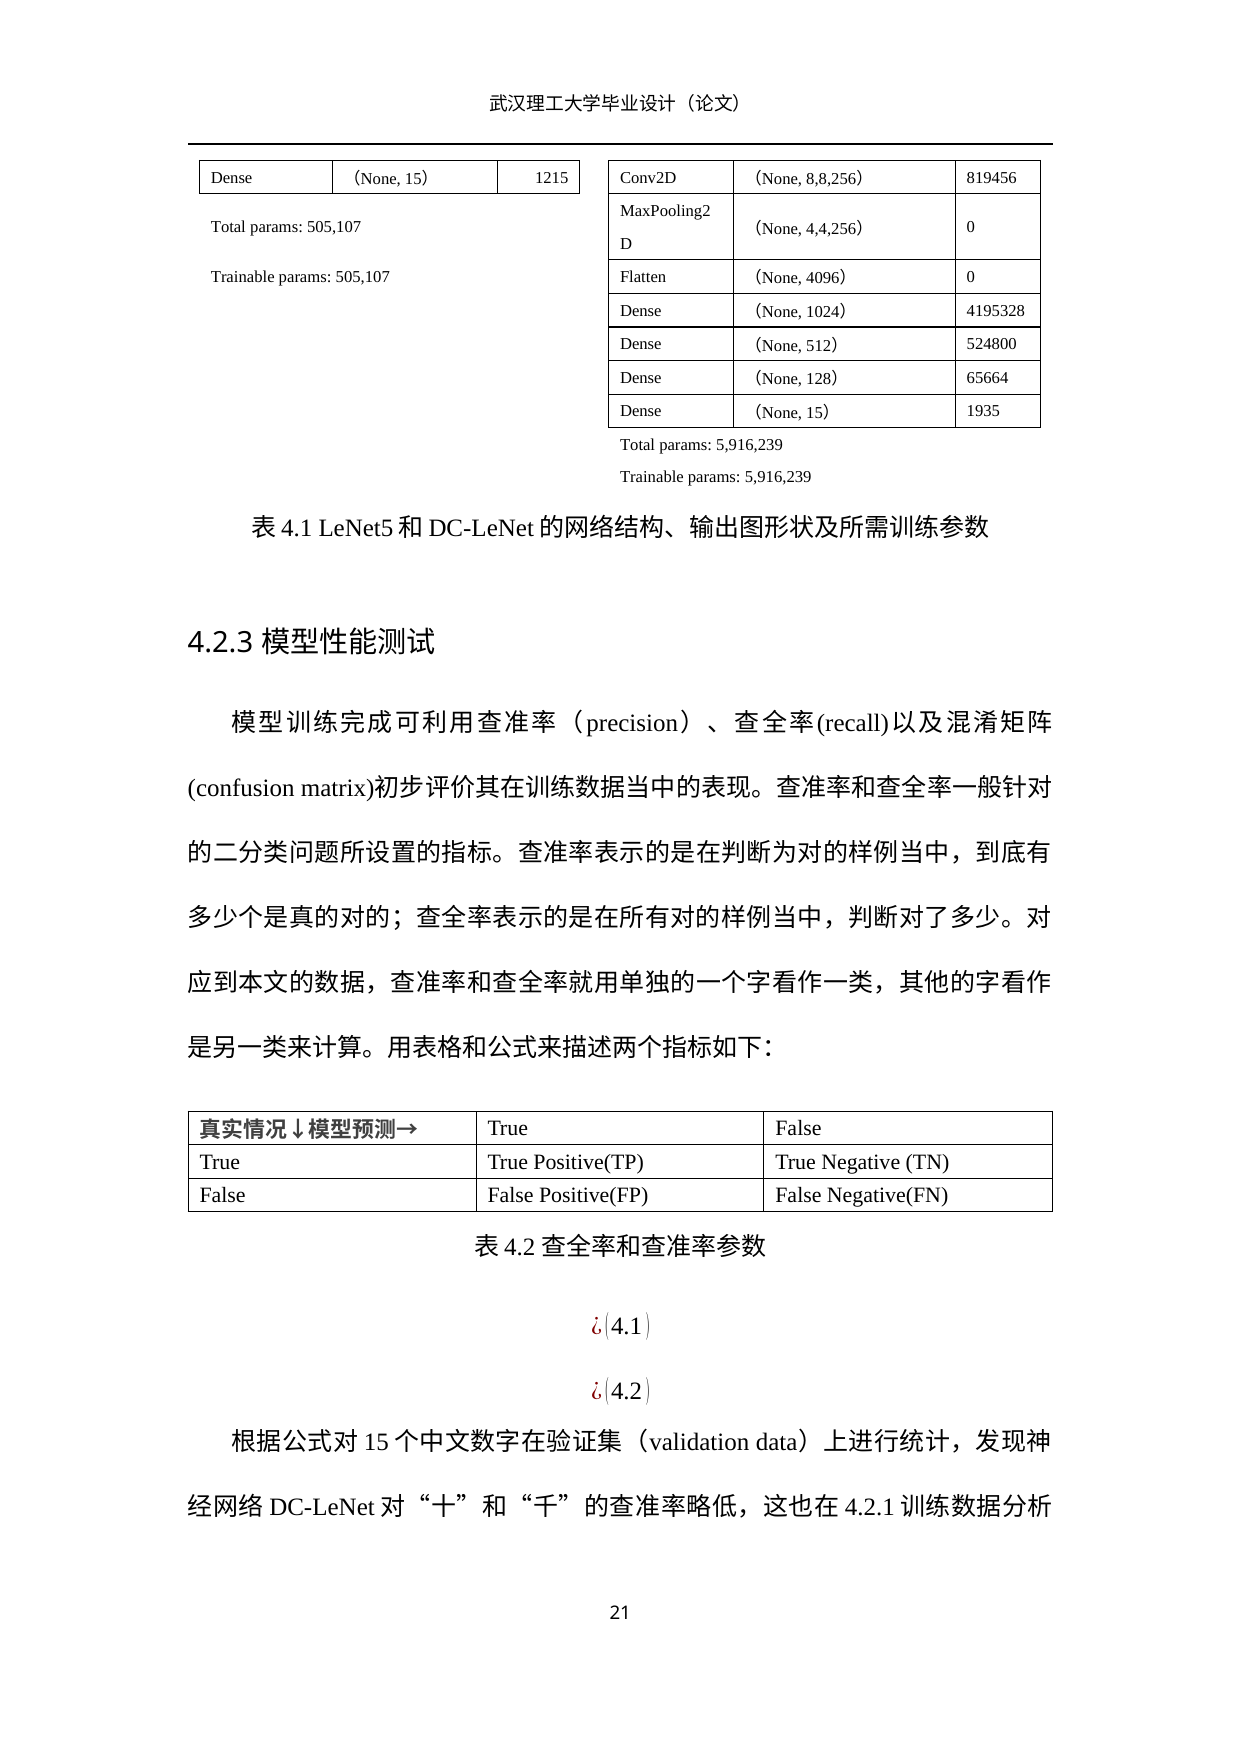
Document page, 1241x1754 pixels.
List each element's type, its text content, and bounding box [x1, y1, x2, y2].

table_cell True [189, 1145, 476, 1178]
table_cell False [189, 1179, 476, 1211]
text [187, 1407, 1053, 1537]
table_header 真实情况↓模型预测→ [189, 1112, 476, 1144]
table_header True [477, 1112, 763, 1144]
table_header False [764, 1112, 1052, 1144]
table_cell True Positive(TP) [477, 1145, 763, 1178]
text 模型训练完成可利用查准率（precision）、查全率(recall)以及混淆矩阵(confusion matrix)初步评价其在训练数据当中的表现。查准率和查全率一般针对的二分类问题所设置的指标。查准率表示的是在判断为对的样例当中，到底有多少个是真的对的；查全率表示的是在所有对的样例当中，判断对了多少。对应到本文的数据，查准率和查全率就用单独的一个字看作一类，其他的字看作是另一类来计算。用表格和公式来描述两个指标如下： [187, 688, 1053, 1078]
table_cell False Positive(FP) [477, 1179, 763, 1211]
table_cell True Negative (TN) [764, 1145, 1052, 1178]
table_cell False Negative(FN) [764, 1179, 1052, 1211]
subtitle 4.2.3 模型性能测试 [187, 607, 1053, 672]
text 表4.2 查全率和查准率参数 [187, 1212, 1053, 1277]
table_header [188, 160, 1052, 591]
